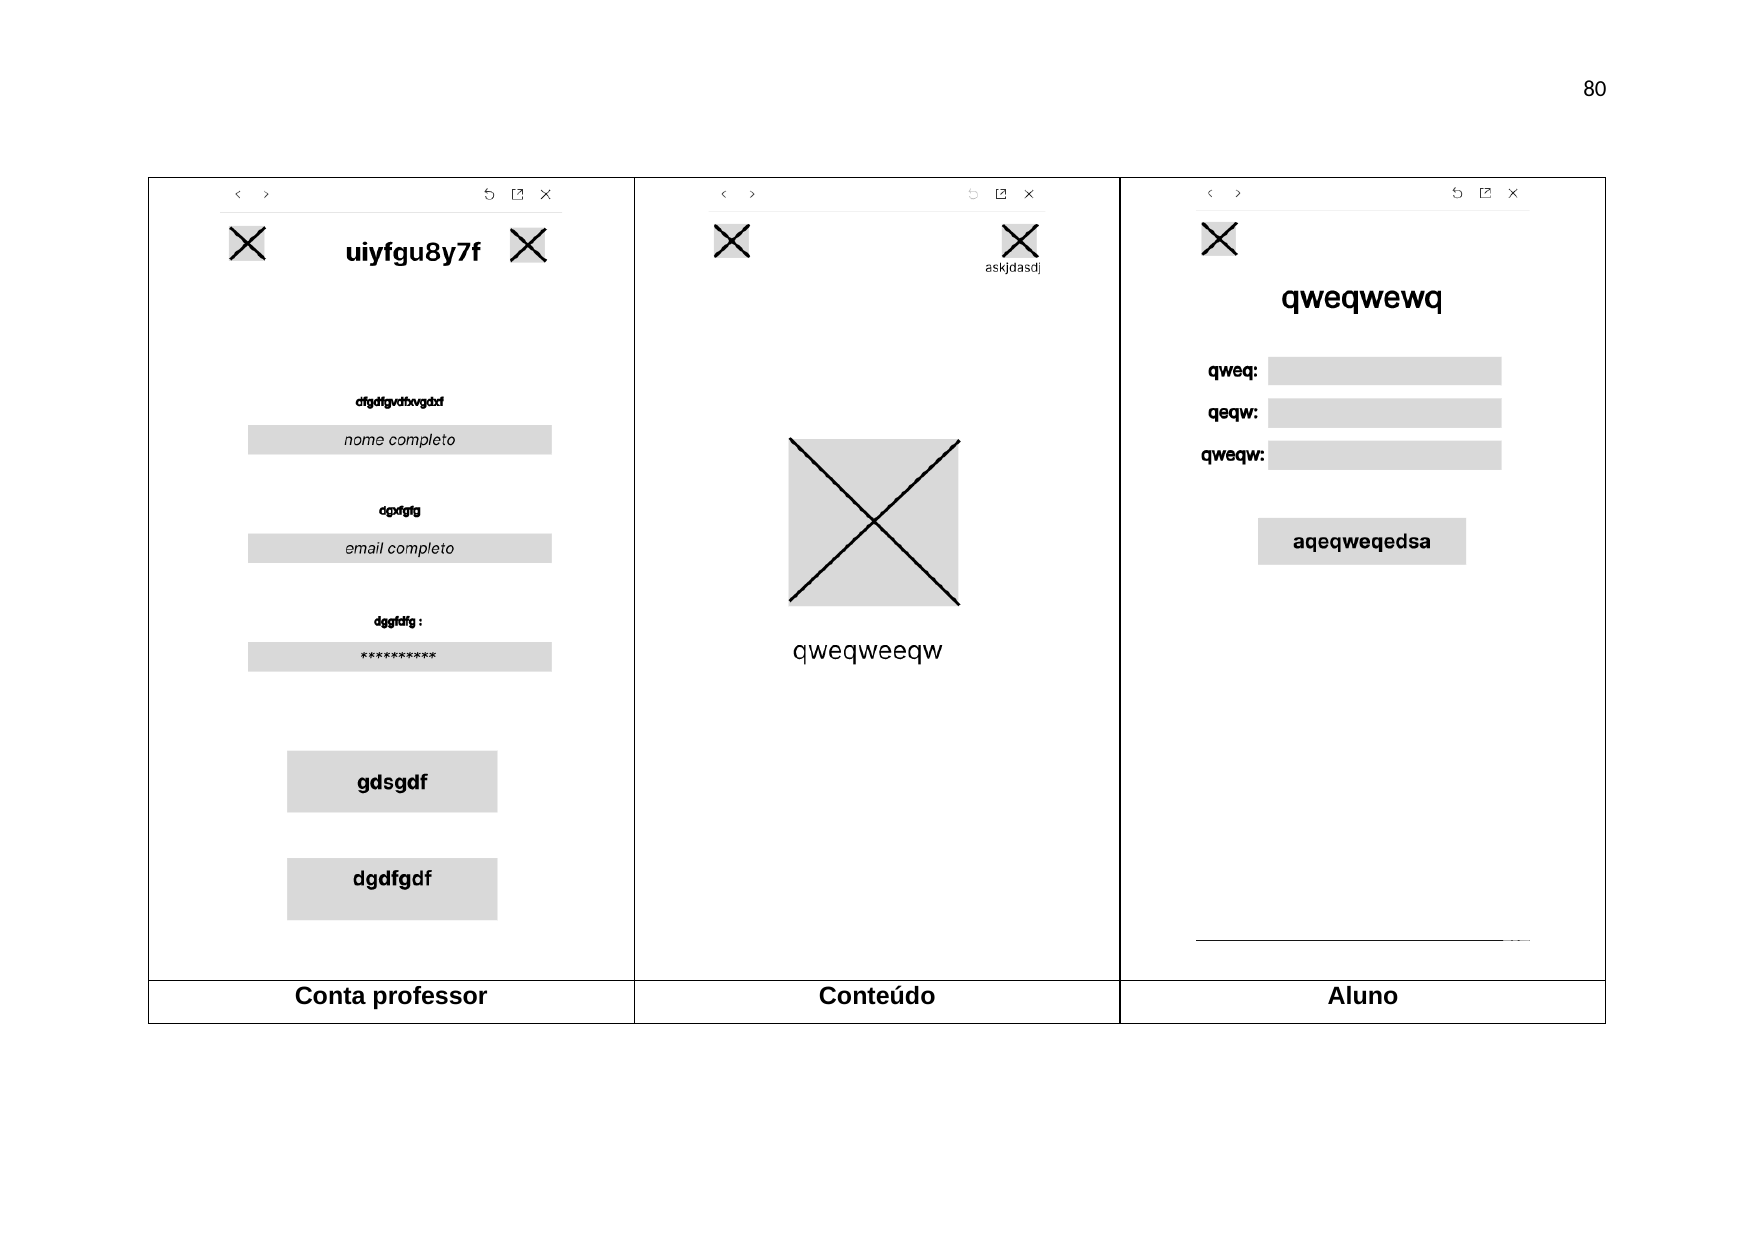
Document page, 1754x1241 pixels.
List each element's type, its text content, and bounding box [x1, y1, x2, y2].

picture [220, 178, 563, 951]
table_cell Aluno [1121, 981, 1605, 1023]
table_cell Conteúdo [635, 981, 1119, 1023]
table_cell [1121, 178, 1605, 980]
picture [708, 178, 1046, 944]
picture [1196, 178, 1530, 941]
table_cell [149, 178, 634, 980]
table_cell [635, 178, 1119, 980]
table_cell Conta professor [149, 981, 634, 1023]
